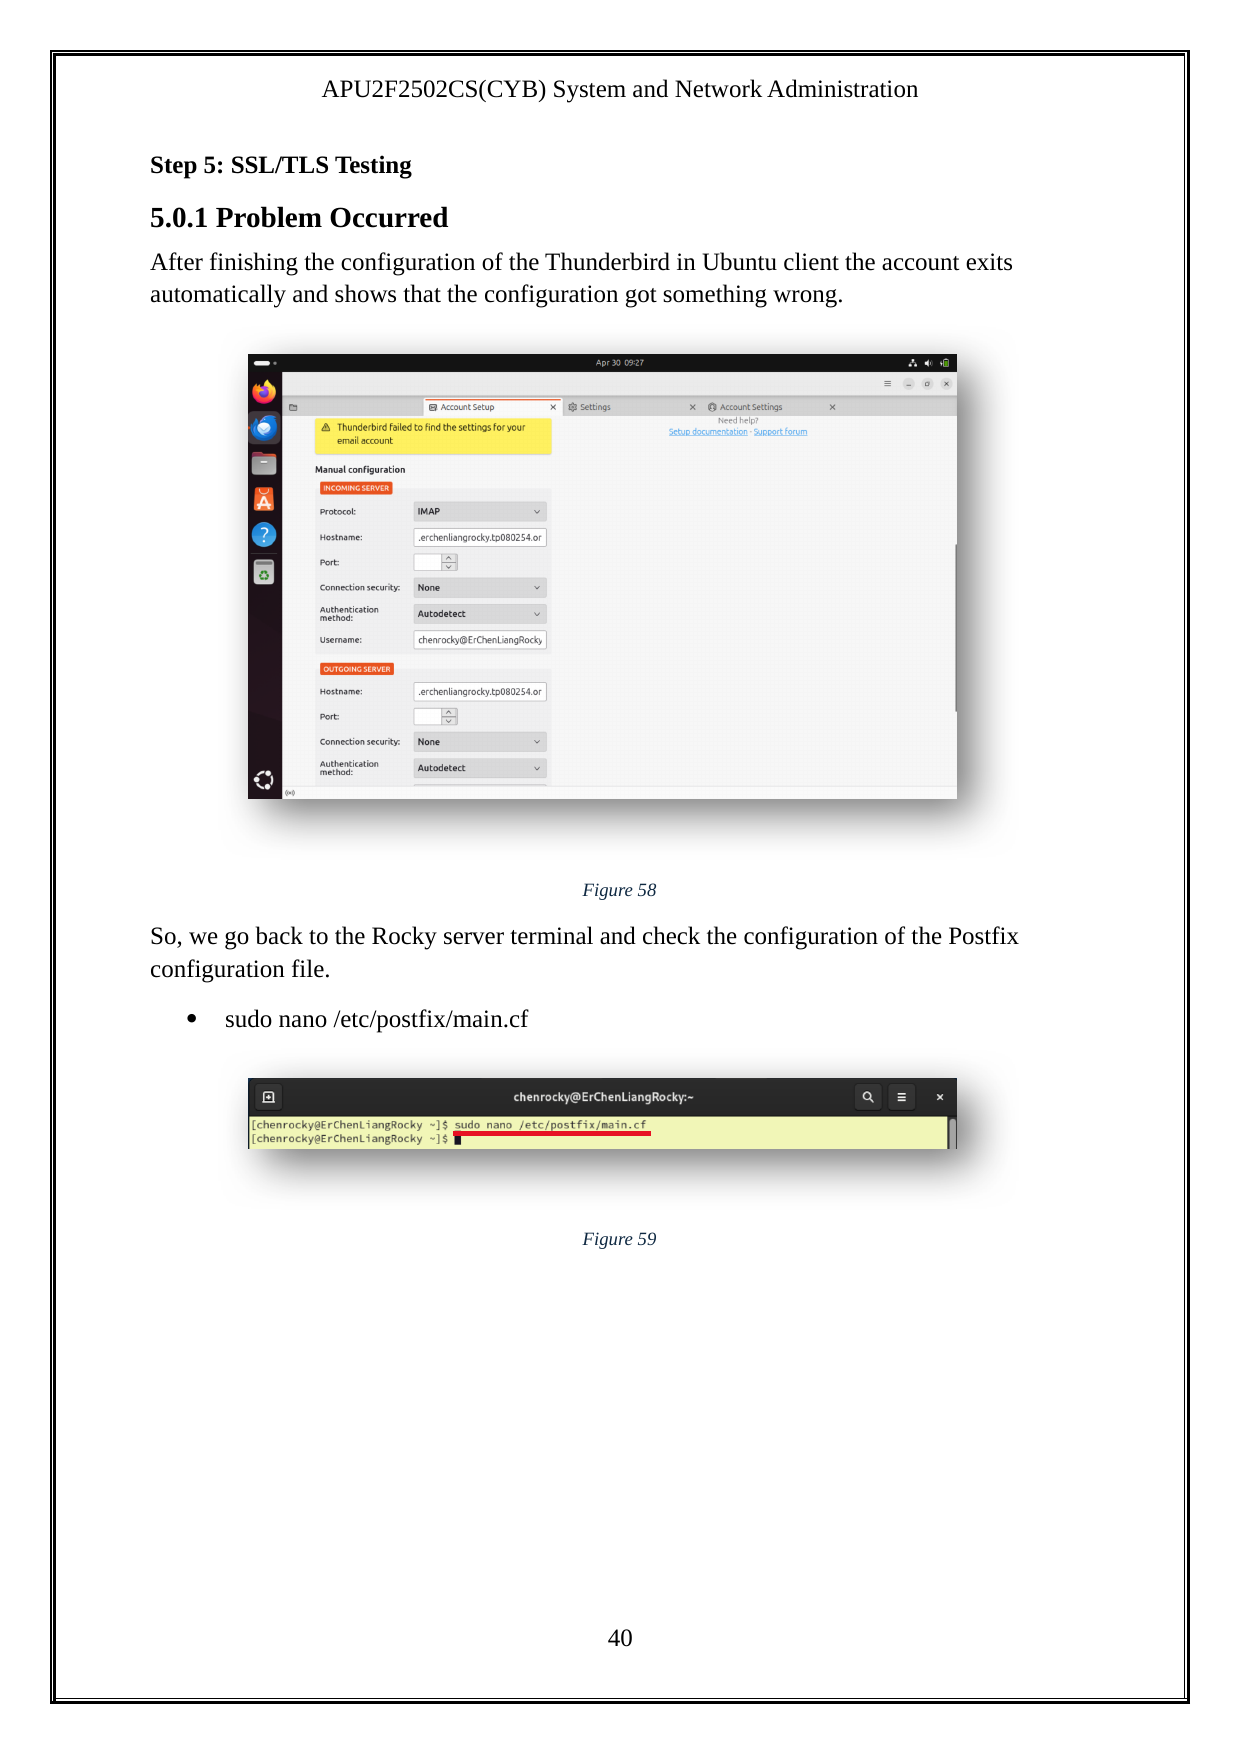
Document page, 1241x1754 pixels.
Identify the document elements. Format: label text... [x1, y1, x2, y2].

list sudo nano /etc/postfix/main.cf [187, 1004, 1090, 1032]
text After finishing the configuration of the Thunderbird in Ubuntu client the account exits automatically and shows that the configuration got something wrong. [150, 247, 1090, 308]
picture [248, 354, 957, 799]
text So, we go back to the Rocky server terminal and check the configuration of the Postfix configuration file. [150, 921, 1090, 983]
subtitle 5.0.1 Problem Occurred [150, 200, 1090, 233]
text Step 5: SSL/TLS Testing [150, 150, 1090, 179]
picture [248, 1078, 957, 1149]
